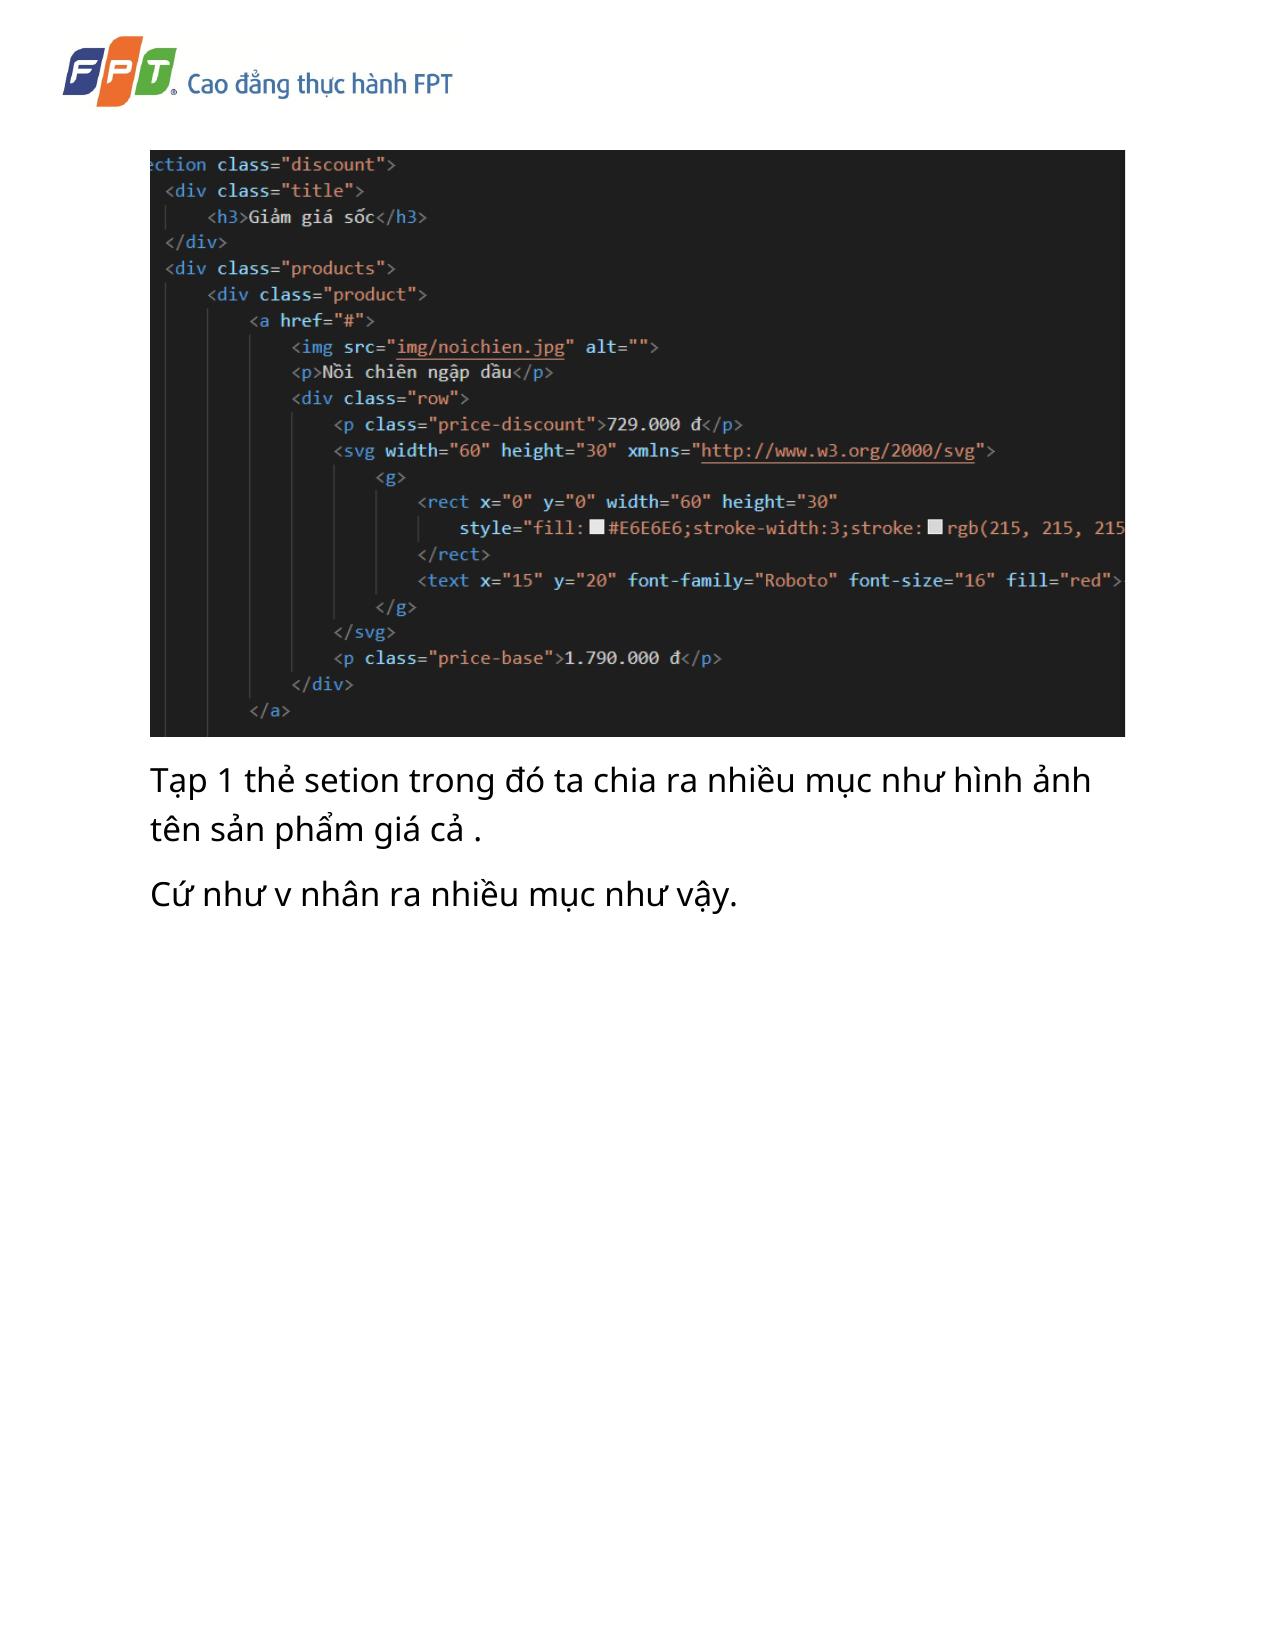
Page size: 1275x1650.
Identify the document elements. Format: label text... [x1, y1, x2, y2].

text Tạp 1 thẻ setion trong đó ta chia ra nhiều mục như hình ảnh tên sản phẩm giá cả . [150, 756, 1125, 851]
picture [150, 150, 1125, 737]
picture [61, 34, 460, 111]
text Cứ như v nhân ra nhiều mục như vậy. [150, 871, 1125, 916]
